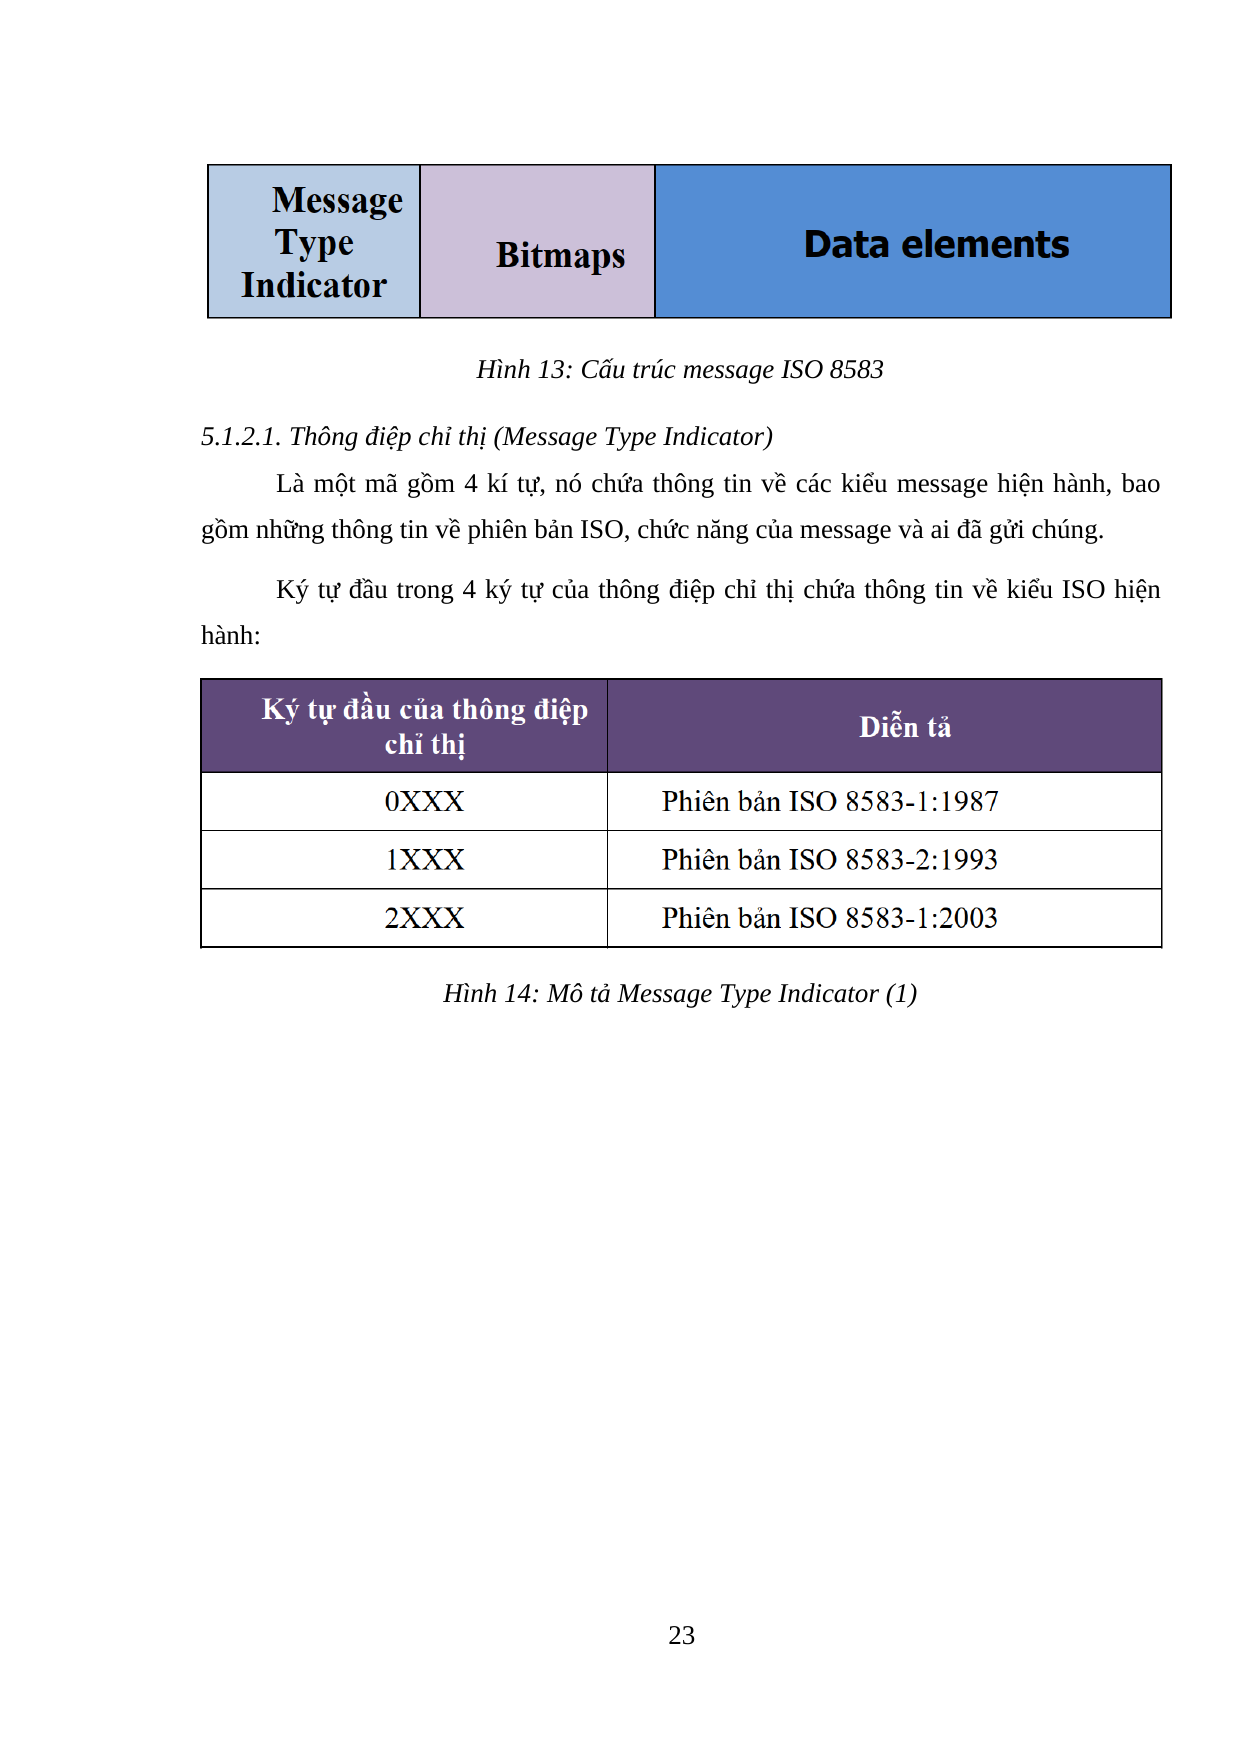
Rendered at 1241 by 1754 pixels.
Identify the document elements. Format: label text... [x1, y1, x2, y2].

subtitle Thông điệp chỉ thị (Message Type Indicator) [201, 420, 1162, 451]
text Hình 13: Cấu trúc message ISO 8583 [201, 353, 1162, 384]
picture [200, 159, 1176, 325]
text Là một mã gồm 4 kí tự, nó chứa thông tin về các kiểu message hiện hành, bao gồm những thông tin về phiên bản ISO, chức năng của message và ai đã gửi chúng. [201, 467, 1162, 545]
text Ký tự đầu trong 4 ký tự của thông điệp chỉ thị chứa thông tin về kiểu ISO hiện hành: [201, 573, 1162, 651]
picture [200, 678, 1163, 949]
